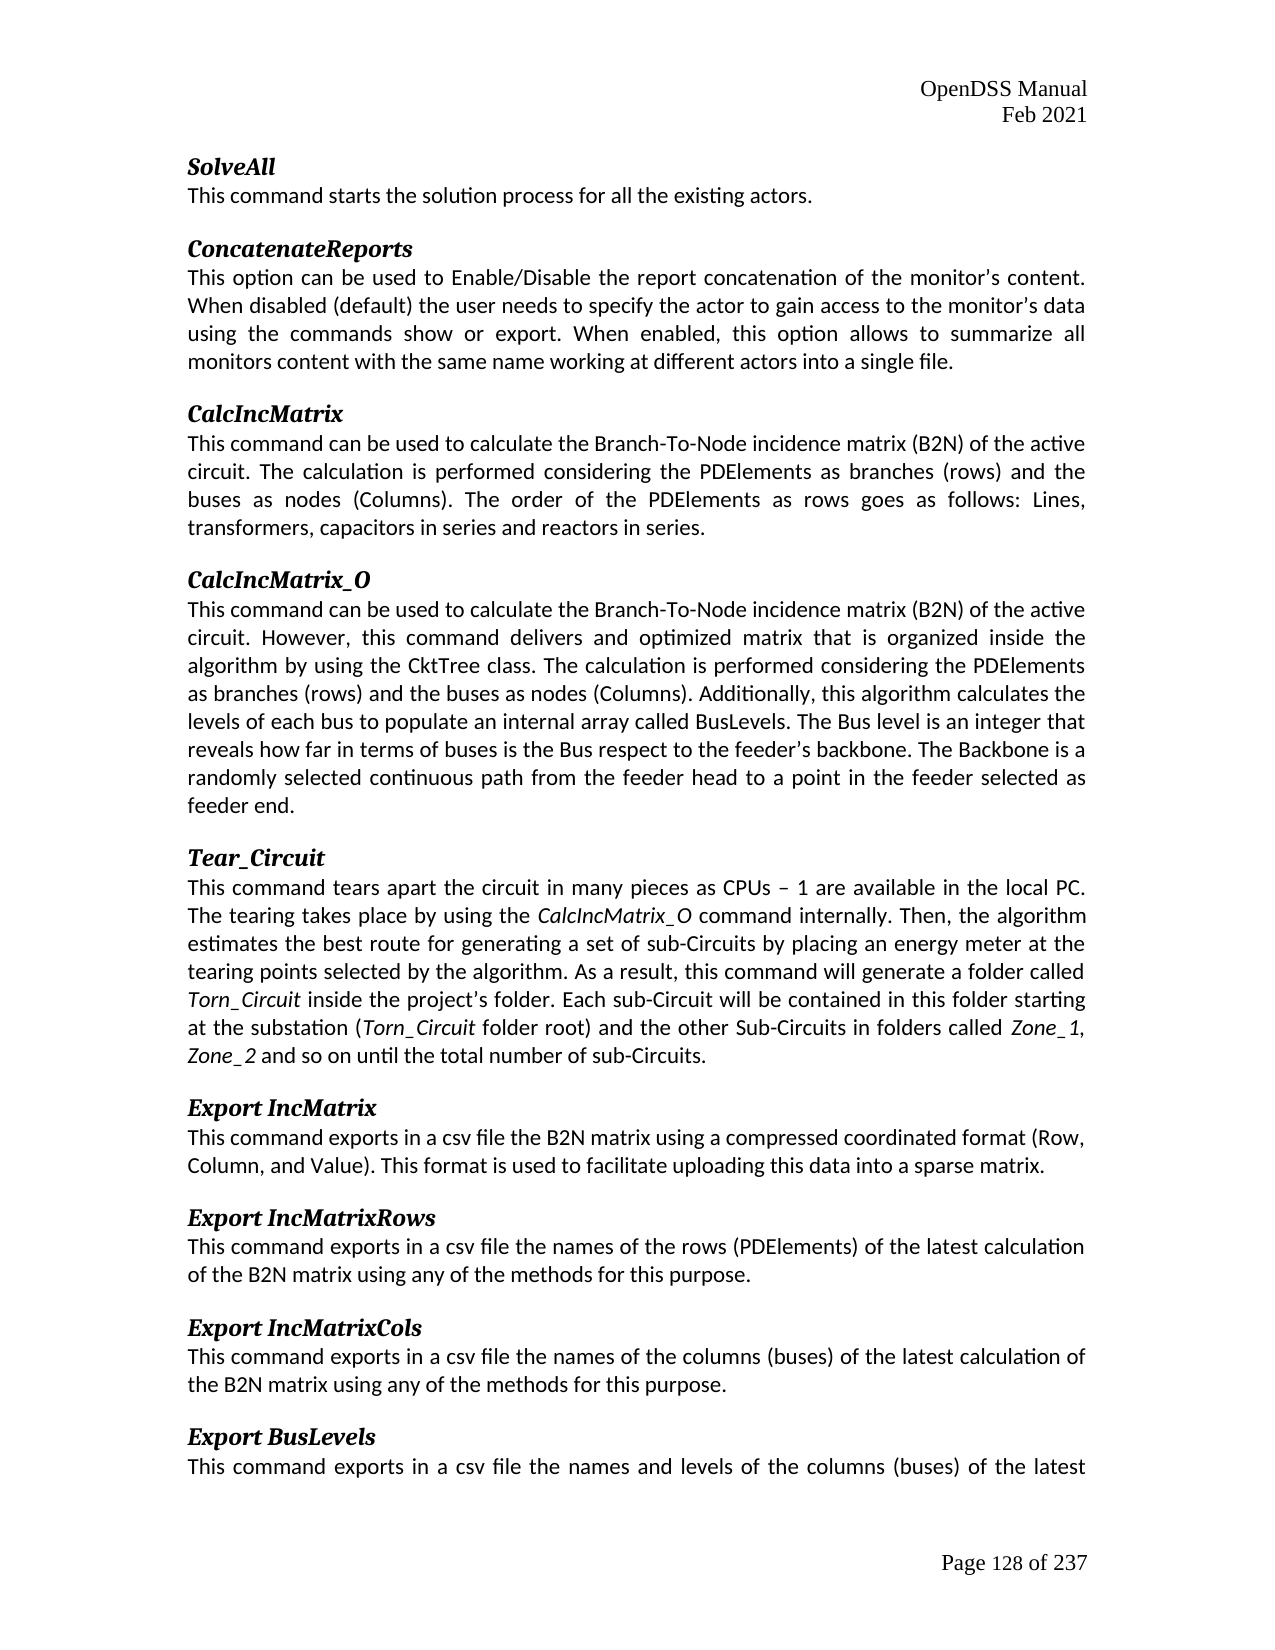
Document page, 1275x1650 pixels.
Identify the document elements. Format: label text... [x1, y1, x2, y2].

text This option can be used to Enable/Disable the report concatenation of the monitor’s content. When disabled (default) the user needs to specify the actor to gain access to the monitor’s data using the commands show or export. When enabled, this option allows to summarize all monitors content with the same name working at different actors into a single file. [187, 263, 1087, 375]
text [187, 1452, 1087, 1480]
subtitle Export IncMatrixRows [187, 1204, 1087, 1232]
text This command starts the solution process for all the existing actors. [187, 181, 1087, 209]
subtitle ConcatenateReports [187, 234, 1087, 263]
subtitle CalcIncMatrix [187, 400, 1087, 429]
text This command tears apart the circuit in many pieces as CPUs – 1 are available in the local PC. The tearing takes place by using the CalcIncMatrix_O command internally. Then, the algorithm estimates the best route for generating a set of sub-Circuits by placing an energy meter at the tearing points selected by the algorithm. As a result, this command will generate a folder called Torn_Circuit inside the project’s folder. Each sub-Circuit will be contained in this folder starting at the substation (Torn_Circuit folder root) and the other Sub-Circuits in folders called Zone_1, Zone_2 and so on until the total number of sub-Circuits. [187, 873, 1087, 1069]
subtitle Export IncMatrix [187, 1094, 1087, 1123]
text This command exports in a csv file the B2N matrix using a compressed coordinated format (Row, Column, and Value). This format is used to facilitate uploading this data into a sparse matrix. [187, 1123, 1087, 1179]
text This command exports in a csv file the names of the rows (PDElements) of the latest calculation of the B2N matrix using any of the methods for this purpose. [187, 1232, 1087, 1288]
subtitle Export IncMatrixCols [187, 1313, 1087, 1342]
subtitle CalcIncMatrix_O [187, 566, 1087, 595]
subtitle Tear_Circuit [187, 844, 1087, 873]
text This command can be used to calculate the Branch-To-Node incidence matrix (B2N) of the active circuit. The calculation is performed considering the PDElements as branches (rows) and the buses as nodes (Columns). The order of the PDElements as rows goes as follows: Lines, transformers, capacitors in series and reactors in series. [187, 429, 1087, 541]
subtitle SolveAll [187, 153, 1087, 181]
text This command can be used to calculate the Branch-To-Node incidence matrix (B2N) of the active circuit. However, this command delivers and optimized matrix that is organized inside the algorithm by using the CktTree class. The calculation is performed considering the PDElements as branches (rows) and the buses as nodes (Columns). Additionally, this algorithm calculates the levels of each bus to populate an internal array called BusLevels. The Bus level is an integer that reveals how far in terms of buses is the Bus respect to the feeder’s backbone. The Backbone is a randomly selected continuous path from the feeder head to a point in the feeder selected as feeder end. [187, 595, 1087, 819]
text This command exports in a csv file the names of the columns (buses) of the latest calculation of the B2N matrix using any of the methods for this purpose. [187, 1342, 1087, 1398]
subtitle Export BusLevels [187, 1423, 1087, 1452]
